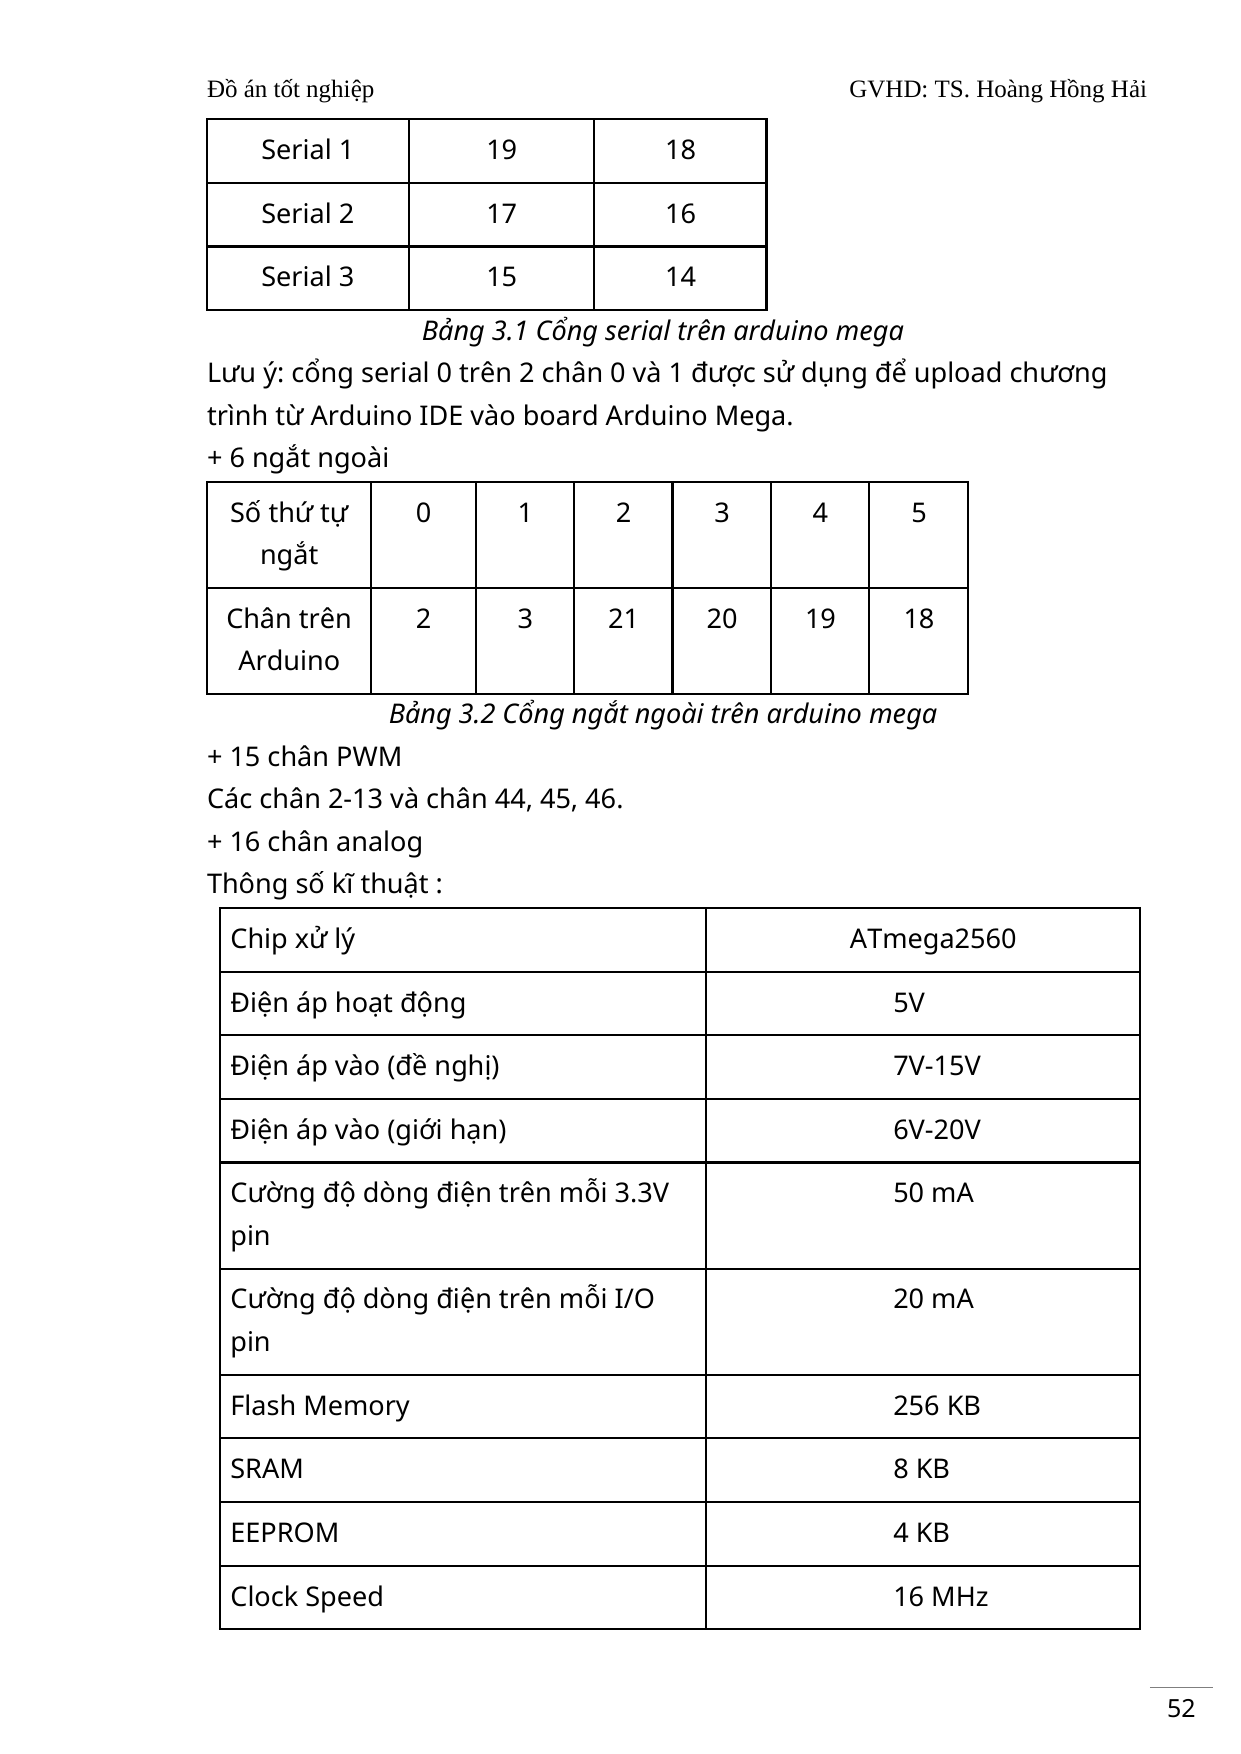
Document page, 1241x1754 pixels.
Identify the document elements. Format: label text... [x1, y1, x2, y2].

table_header 2 [575, 483, 671, 587]
table_cell 18 [870, 589, 967, 693]
table_header ATmega2560 [707, 909, 1139, 971]
text + 15 chân PWM [207, 737, 1122, 774]
table_header 4 [772, 483, 868, 587]
table_cell 19 [410, 120, 593, 182]
table_cell 21 [575, 589, 671, 693]
table_cell Flash Memory [221, 1376, 705, 1437]
text Các chân 2-13 và chân 44, 45, 46. [207, 780, 1122, 817]
table_cell 17 [410, 184, 593, 245]
table_cell 4 KB [707, 1503, 1139, 1564]
table_cell 15 [410, 248, 593, 309]
table_cell 256 KB [707, 1376, 1139, 1437]
text Bảng 3.2 Cổng ngắt ngoài trên arduino mega [207, 695, 1122, 732]
table_header Chip xử lý [221, 909, 705, 971]
table_cell 50 mA [707, 1164, 1139, 1267]
table_cell 5V [707, 973, 1139, 1034]
table_cell Clock Speed [221, 1567, 705, 1628]
table_cell 18 [595, 120, 765, 182]
table_cell EEPROM [221, 1503, 705, 1564]
table_header 0 [372, 483, 475, 587]
table_cell 3 [477, 589, 573, 693]
table_cell Điện áp vào (đề nghị) [221, 1036, 705, 1098]
table_cell 20 [674, 589, 770, 693]
table_cell 14 [595, 248, 765, 309]
table_cell 7V-15V [707, 1036, 1139, 1098]
table_cell Cường độ dòng điện trên mỗi 3.3V pin [221, 1164, 705, 1267]
table_cell 8 KB [707, 1439, 1139, 1501]
table_cell 2 [372, 589, 475, 693]
table_cell 19 [772, 589, 868, 693]
table_header 5 [870, 483, 967, 587]
text + 6 ngắt ngoài [207, 438, 1122, 475]
table_cell 20 mA [707, 1270, 1139, 1373]
table_header Số thứ tự ngắt [208, 483, 370, 587]
table_cell 16 MHz [707, 1567, 1139, 1628]
table_header 3 [674, 483, 770, 587]
table_cell Serial 1 [208, 120, 408, 182]
table_cell SRAM [221, 1439, 705, 1501]
table_cell 16 [595, 184, 765, 245]
text + 16 chân analog [207, 822, 1122, 859]
table_cell Điện áp hoạt động [221, 973, 705, 1034]
text Lưu ý: cổng serial 0 trên 2 chân 0 và 1 được sử dụng để upload chương trình từ Arduino IDE vào board Arduino Mega. [207, 353, 1122, 433]
table_header 1 [477, 483, 573, 587]
table_cell Serial 3 [208, 248, 408, 309]
table_cell Chân trên Arduino [208, 589, 370, 693]
table_cell Cường độ dòng điện trên mỗi I/O pin [221, 1270, 705, 1373]
table_cell 6V-20V [707, 1100, 1139, 1161]
table_cell Điện áp vào (giới hạn) [221, 1100, 705, 1161]
table_cell Serial 2 [208, 184, 408, 245]
text Bảng 3.1 Cổng serial trên arduino mega [207, 311, 1122, 348]
text Thông số kĩ thuật : [207, 864, 1122, 901]
